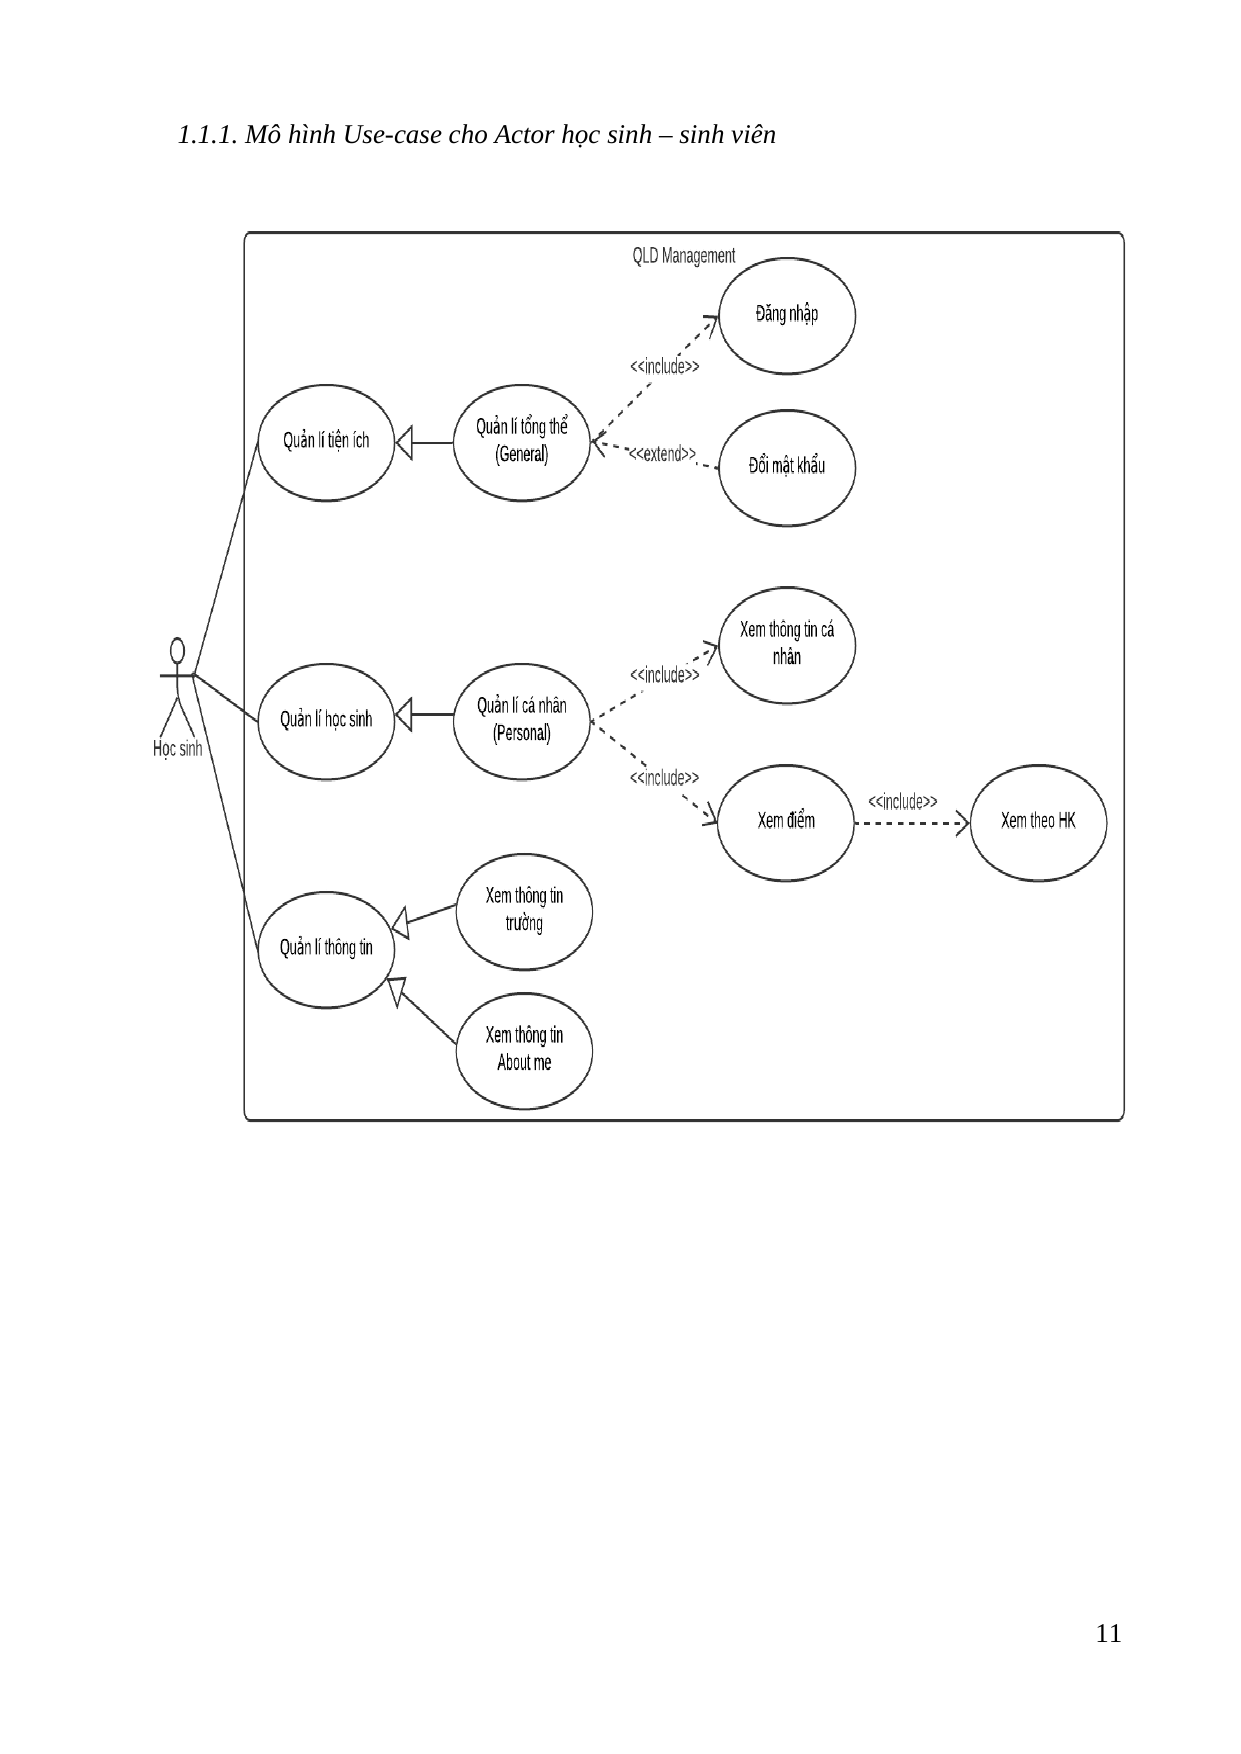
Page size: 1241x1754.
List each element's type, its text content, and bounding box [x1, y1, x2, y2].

picture [88, 161, 1188, 1193]
subtitle Mô hình Use-case cho Actor học sinh – sinh viên [177, 118, 1122, 149]
